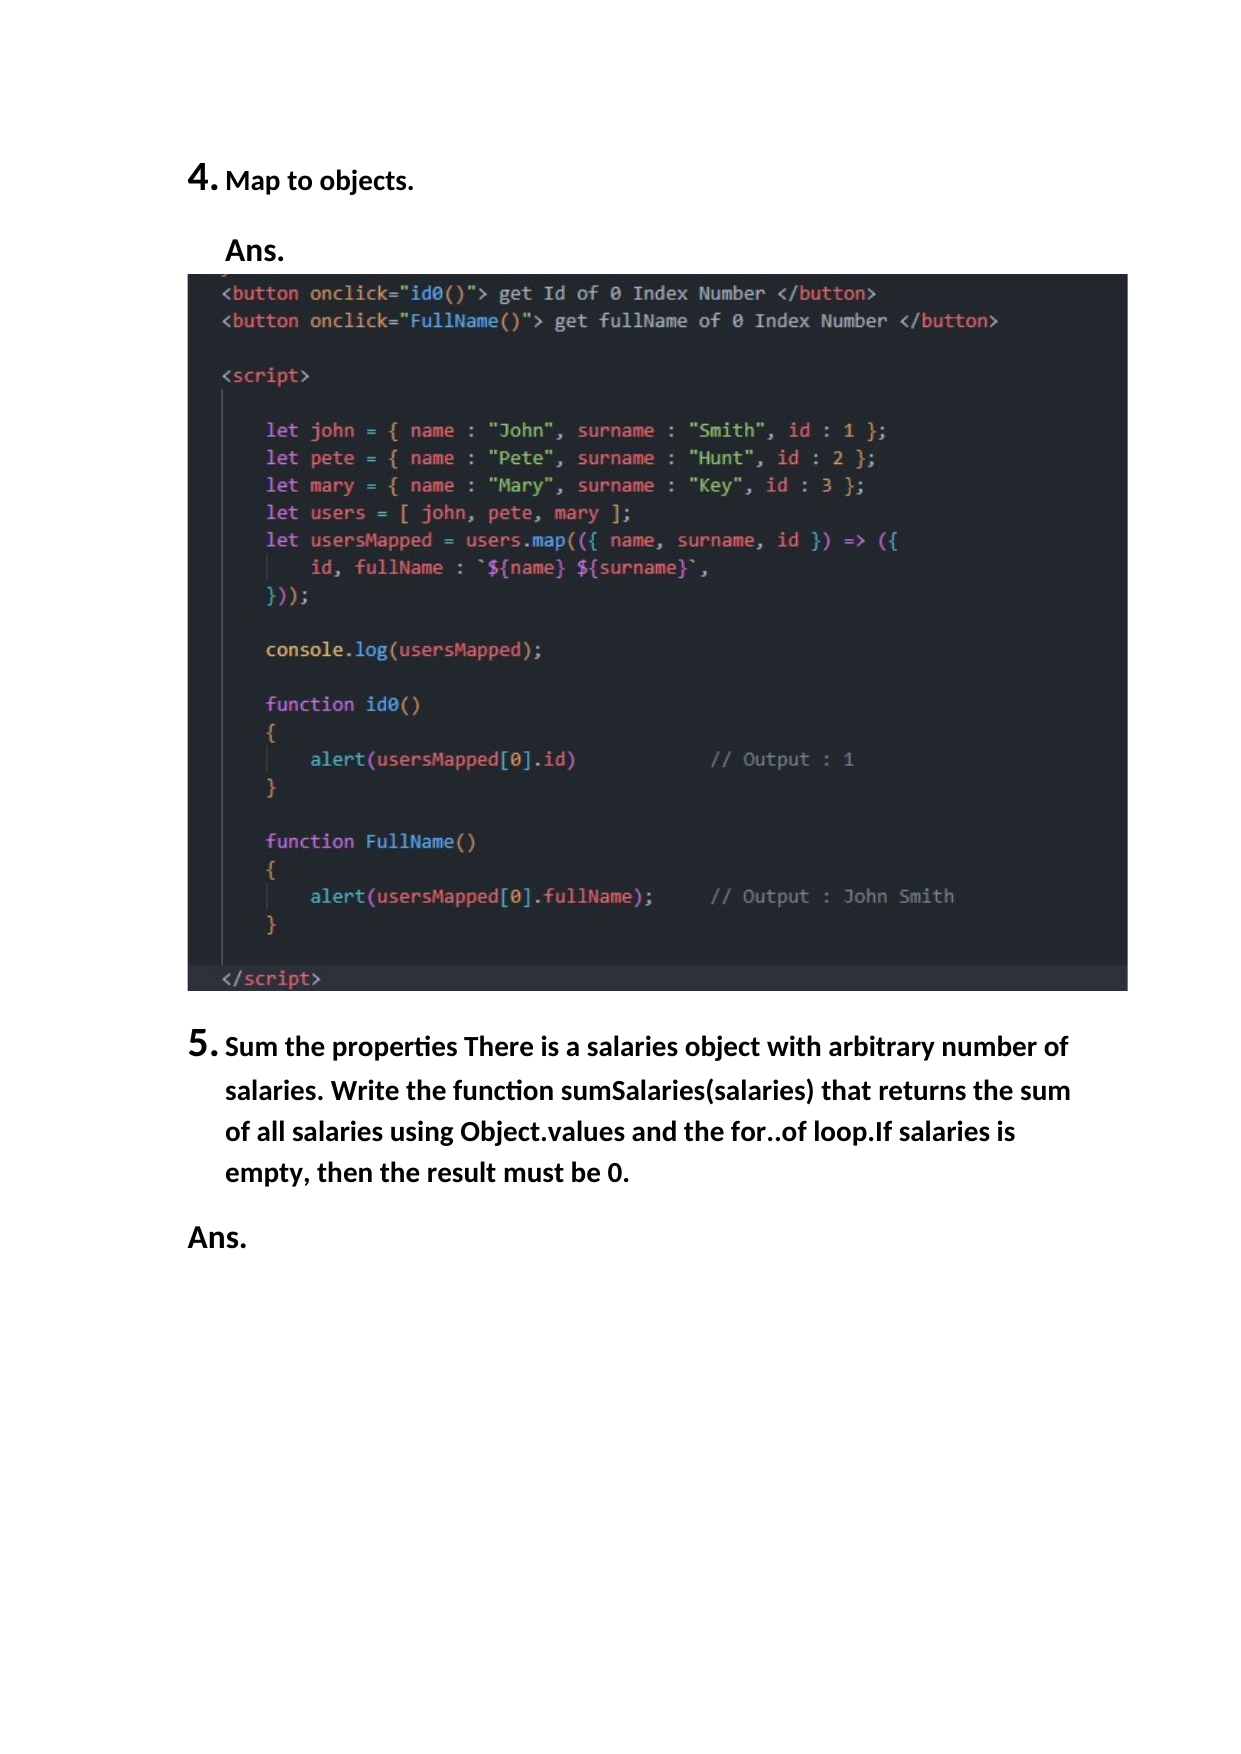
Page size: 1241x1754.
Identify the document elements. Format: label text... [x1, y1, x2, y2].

picture [187, 274, 1128, 991]
list Sum the properties There is a salaries object with arbitrary number of salaries. Write the function sumSalaries(salaries) that returns the sum of all salaries using Object.values and the for..of loop.If salaries is empty, then the result must be 0. [187, 1016, 1090, 1189]
list Map to objects. [187, 150, 1090, 201]
text Ans. [187, 229, 1090, 274]
text Ans. [187, 1216, 1090, 1256]
